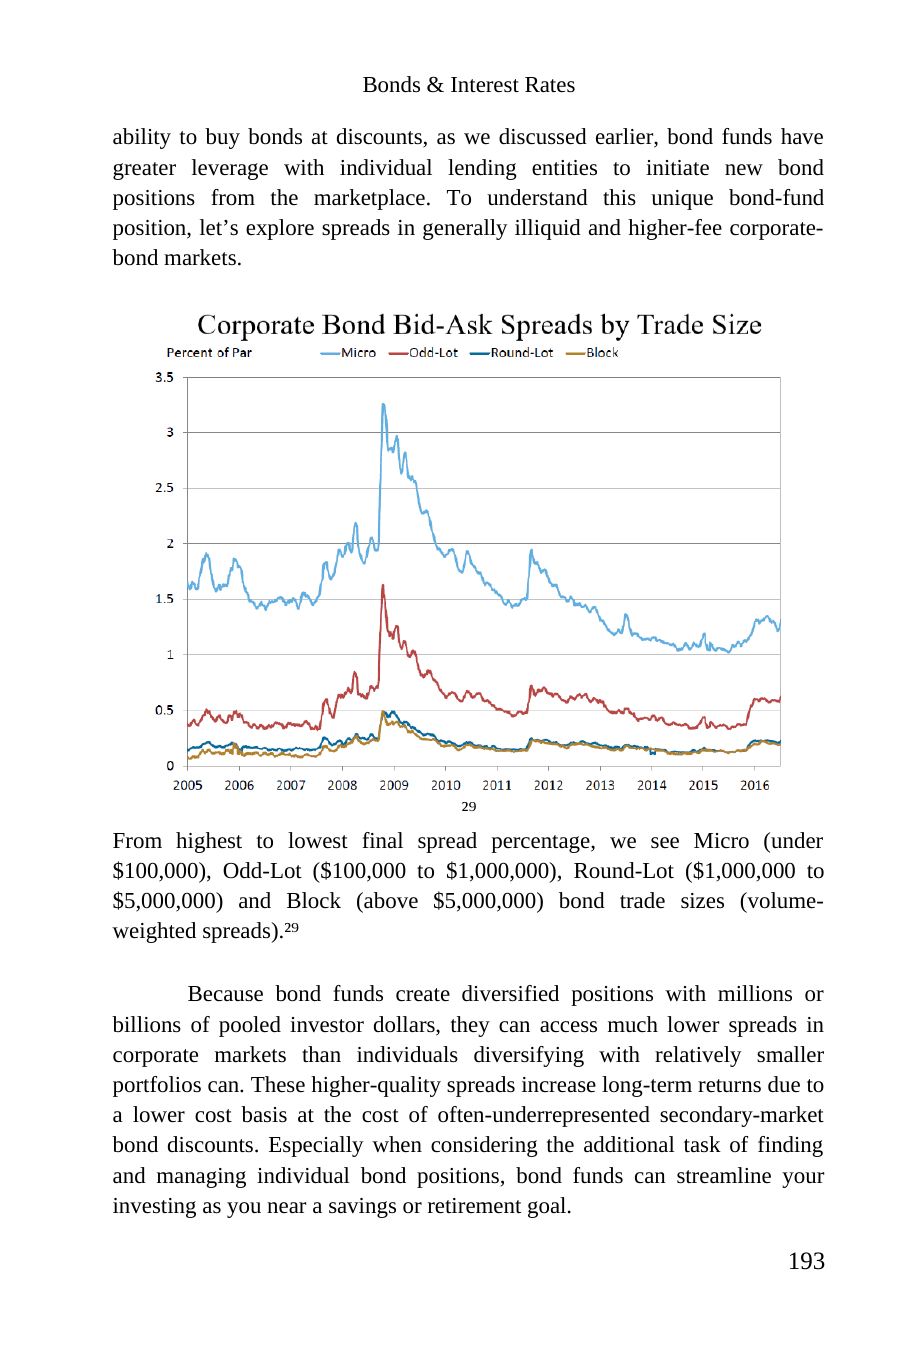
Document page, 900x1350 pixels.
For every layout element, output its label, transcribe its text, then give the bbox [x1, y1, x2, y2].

text ²⁹ [112, 796, 825, 823]
text Because bond funds create diversified positions with millions or billions of pooled investor dollars, they can access much lower spreads in corporate markets than individuals diversifying with relatively smaller portfolios can. These higher-quality spreads increase long-term returns due to a lower cost basis at the cost of often-underrepresented secondary-market bond discounts. Especially when considering the additional task of finding and managing individual bond positions, bond funds can streamline your investing as you near a savings or retirement goal. [112, 981, 825, 1218]
text From highest to lowest final spread percentage, we see Micro (under $100,000), Odd-Lot ($100,000 to $1,000,000), Round-Lot ($1,000,000 to $5,000,000) and Block (above $5,000,000) bond trade sizes (volume-weighted spreads).²⁹ [112, 827, 825, 944]
picture [150, 304, 788, 793]
